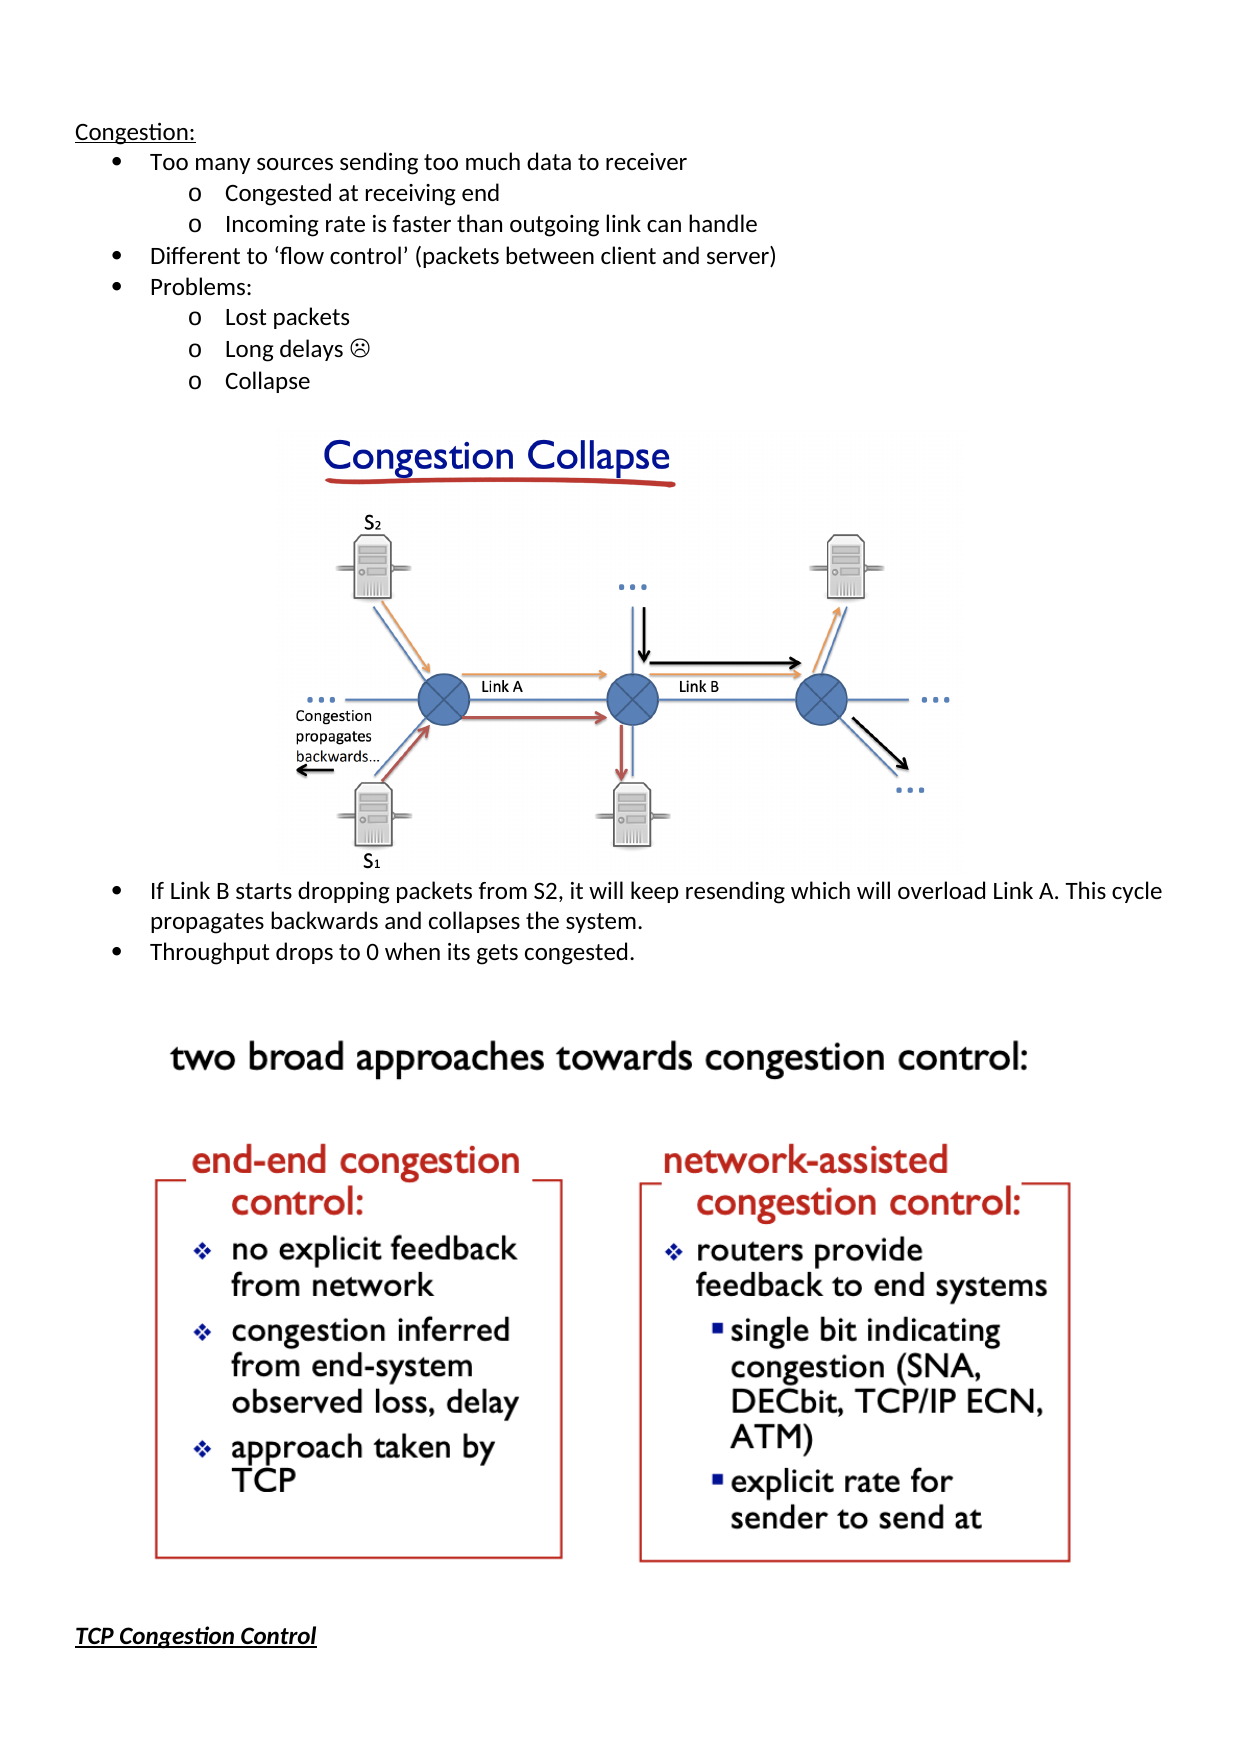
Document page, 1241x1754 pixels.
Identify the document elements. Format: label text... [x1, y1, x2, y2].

list Congested at receiving end [187, 177, 1165, 208]
list Lost packets [187, 301, 1165, 333]
text TCP Congestion Control [75, 1621, 1165, 1651]
list Collapse [187, 365, 1165, 397]
list Long delays [187, 333, 1165, 365]
list If Link B starts dropping packets from S2, it will keep resending which will overload Link A. This cycle propagates backwards and collapses the system. [112, 875, 1165, 936]
text Congestion: [75, 116, 1165, 146]
list Throughput drops to 0 when its gets congested. [112, 936, 1165, 966]
list Too many sources sending too much data to receiver [112, 146, 1165, 177]
list Different to ‘flow control’ (packets between client and server) [112, 240, 1165, 271]
picture [135, 1027, 1105, 1590]
picture [274, 427, 966, 875]
list Problems: [112, 271, 1165, 301]
list Incoming rate is faster than outgoing link can handle [187, 208, 1165, 240]
